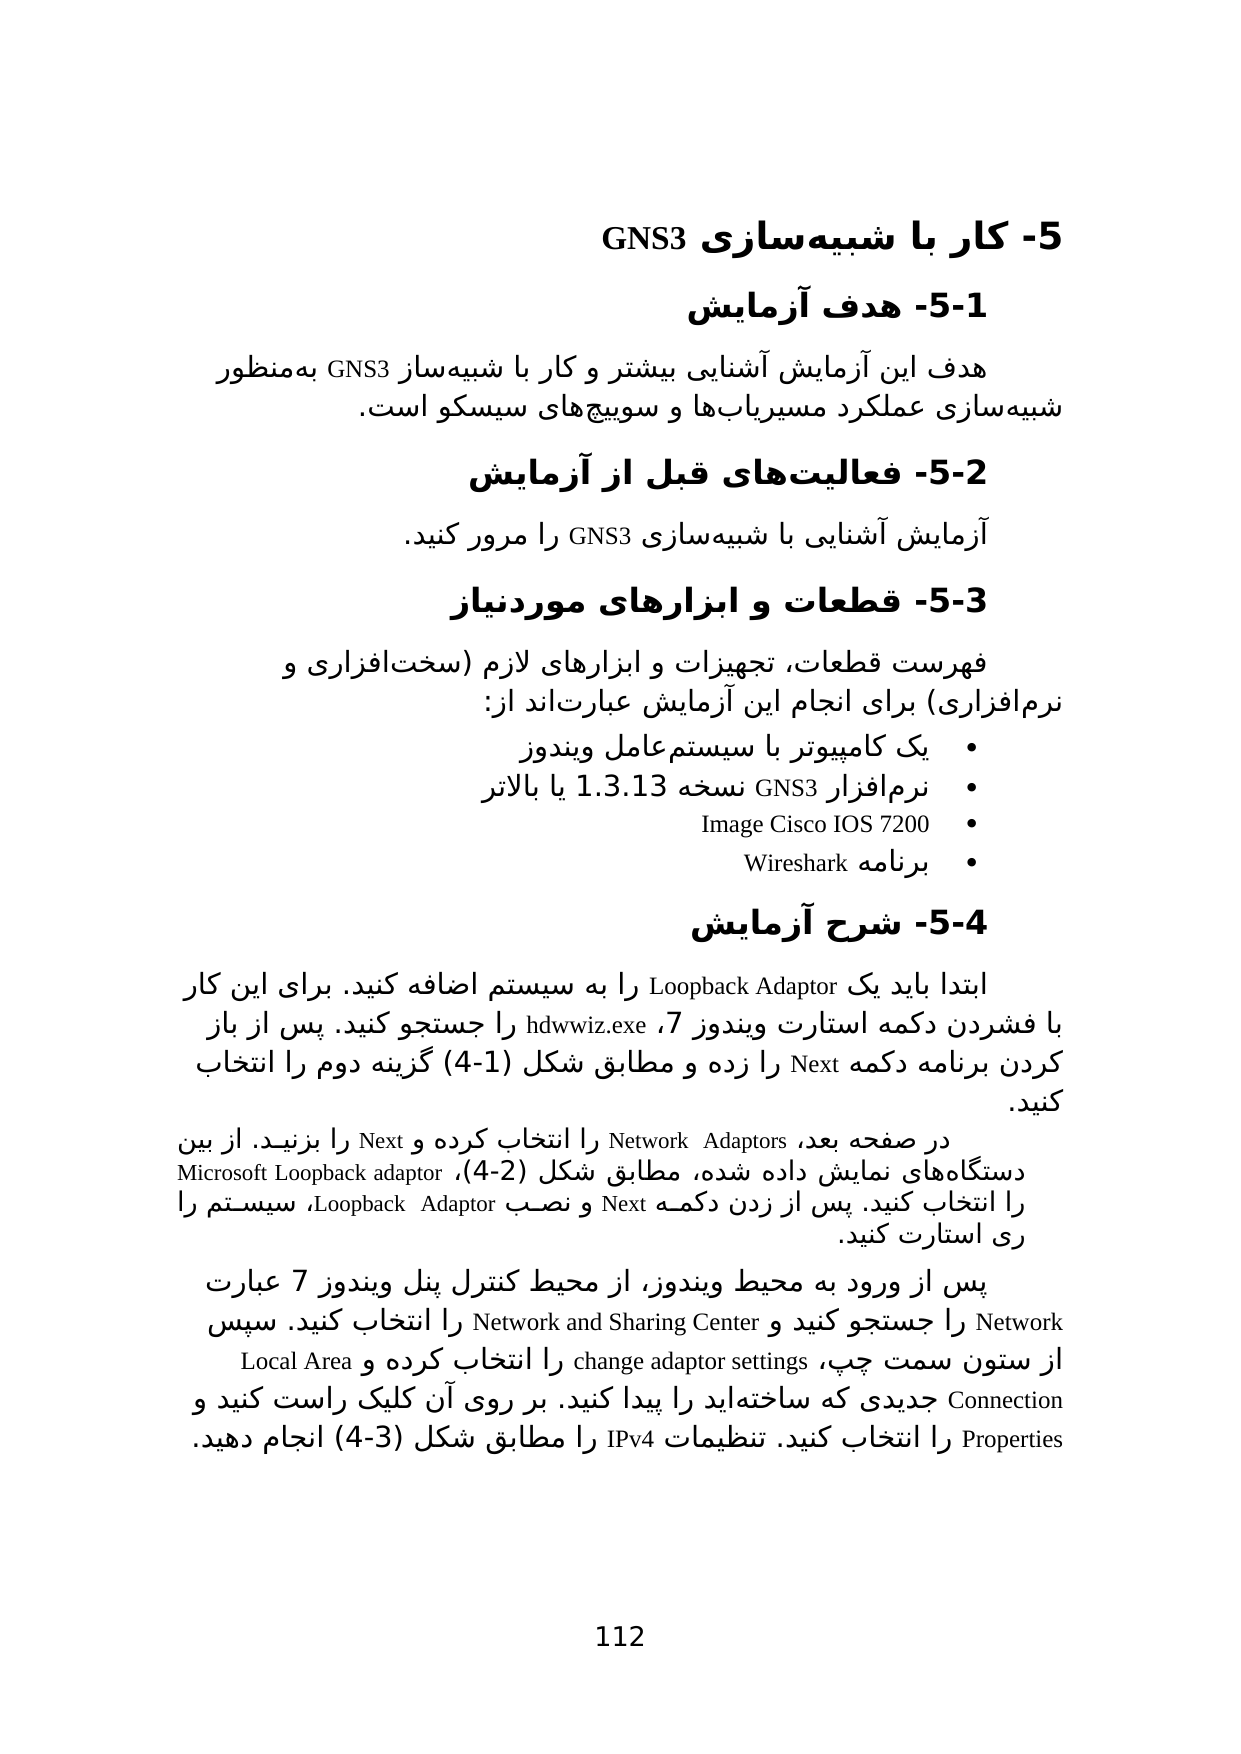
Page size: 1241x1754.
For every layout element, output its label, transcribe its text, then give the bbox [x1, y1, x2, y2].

text هدف آزمایش [177, 287, 988, 325]
text قطعات و ابزارهای موردنیاز [177, 581, 988, 620]
text شرح آزمایش [177, 903, 988, 942]
text آزمایش آشنایی با شبیه‌سازی GNS3 را مرور کنید. [177, 517, 1063, 551]
text Image Cisco IOS 7200 [177, 809, 967, 838]
text ابتدا باید یک Loopback Adaptor را به سیستم اضافه کنید. برای این کار با فشردن دکمه استارت ویندوز 7، hdwwiz.exe را جستجو کنید. پس از باز کردن برنامه دکمه Next را زده و مطابق ‏شکل (4-30) گزینه دوم را انتخاب کنید. [177, 967, 1063, 1118]
text نرم‌افزار GNS3 نسخه 1.3.13 یا بالاتر [177, 769, 967, 803]
text در صفحه بعد، Network Adaptors را انتخاب کرده و Next را بزنید. از بین دستگاه‌های نمایش داده شده، مطابق ‏شکل (4-31)، Microsoft Loopback adaptor را انتخاب کنید. پس از زدن دکمه Next و نصب Loopback Adaptor، سیستم را ری استارت کنید. [177, 1123, 1026, 1249]
text کار با شبیه‌سازی GNS3 [177, 214, 1063, 258]
text هدف این آزمایش آشنایی بیشتر و کار با شبیه‌ساز GNS3 به‌منظور شبیه‌سازی عملکرد مسیریاب‌ها و سوییچ‌های سیسکو است. [177, 350, 1063, 423]
text پس از ورود به محیط ویندوز، از محیط کنترل پنل ویندوز 7 عبارت Network را جستجو کنید و Network and Sharing Center را انتخاب کنید. سپس از ستون سمت چپ، change adaptor settings را انتخاب کرده و Local Area Connection جدیدی که ساخته‌اید را پیدا کنید. بر روی آن کلیک راست کنید و Properties را انتخاب کنید. تنظیمات IPv4 را مطابق ‏شکل (4-32) انجام دهید. [177, 1264, 1063, 1454]
text فهرست قطعات، تجهیزات و ابزارهای لازم (سخت‌افزاری و نرم‌افزاری) برای انجام این آزمایش عبارت‌اند از: [177, 645, 1063, 718]
text یک کامپیوتر با سیستم‌عامل ویندوز [177, 729, 967, 763]
text برنامه Wireshark [177, 844, 967, 878]
text فعالیت‌های قبل از آزمایش [177, 453, 988, 492]
